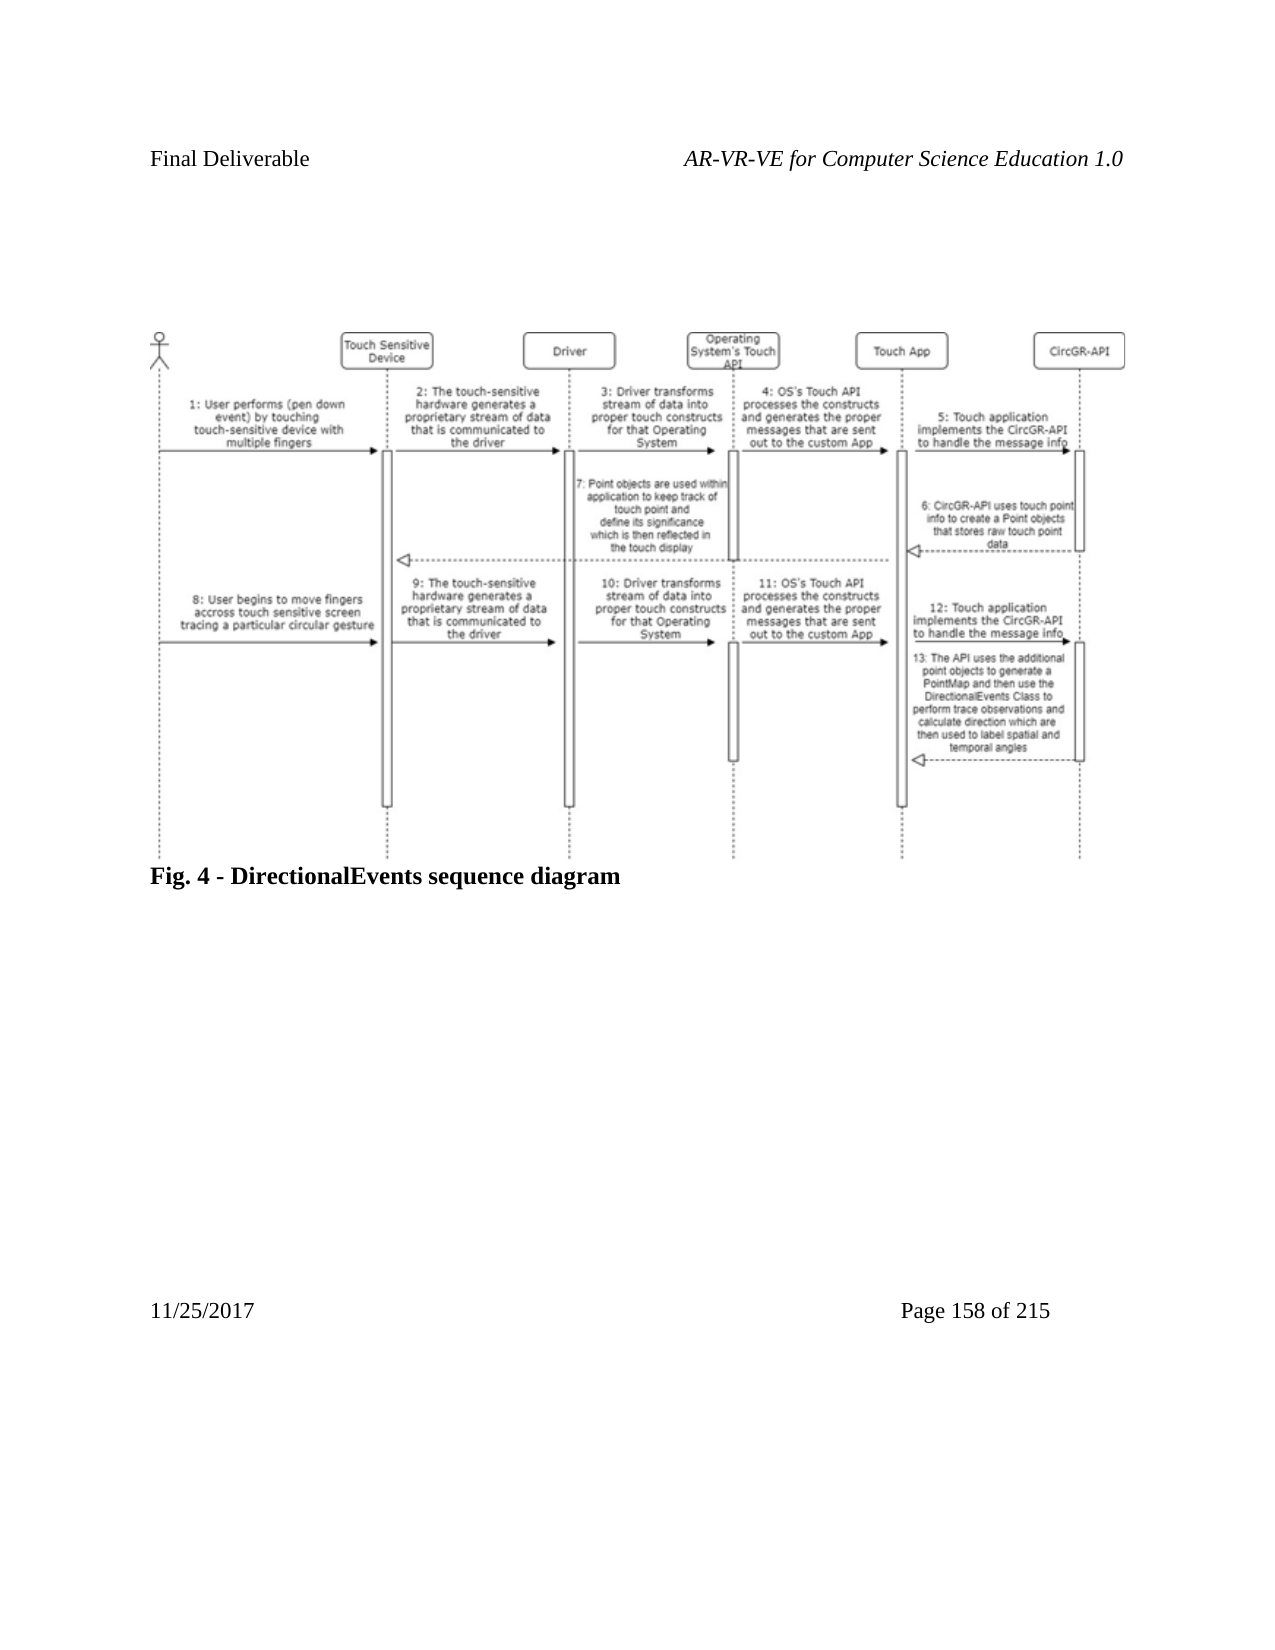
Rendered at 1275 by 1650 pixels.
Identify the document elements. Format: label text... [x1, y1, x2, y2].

text Fig. 4 - DirectionalEvents sequence diagram [150, 862, 1125, 890]
picture [150, 332, 1125, 862]
